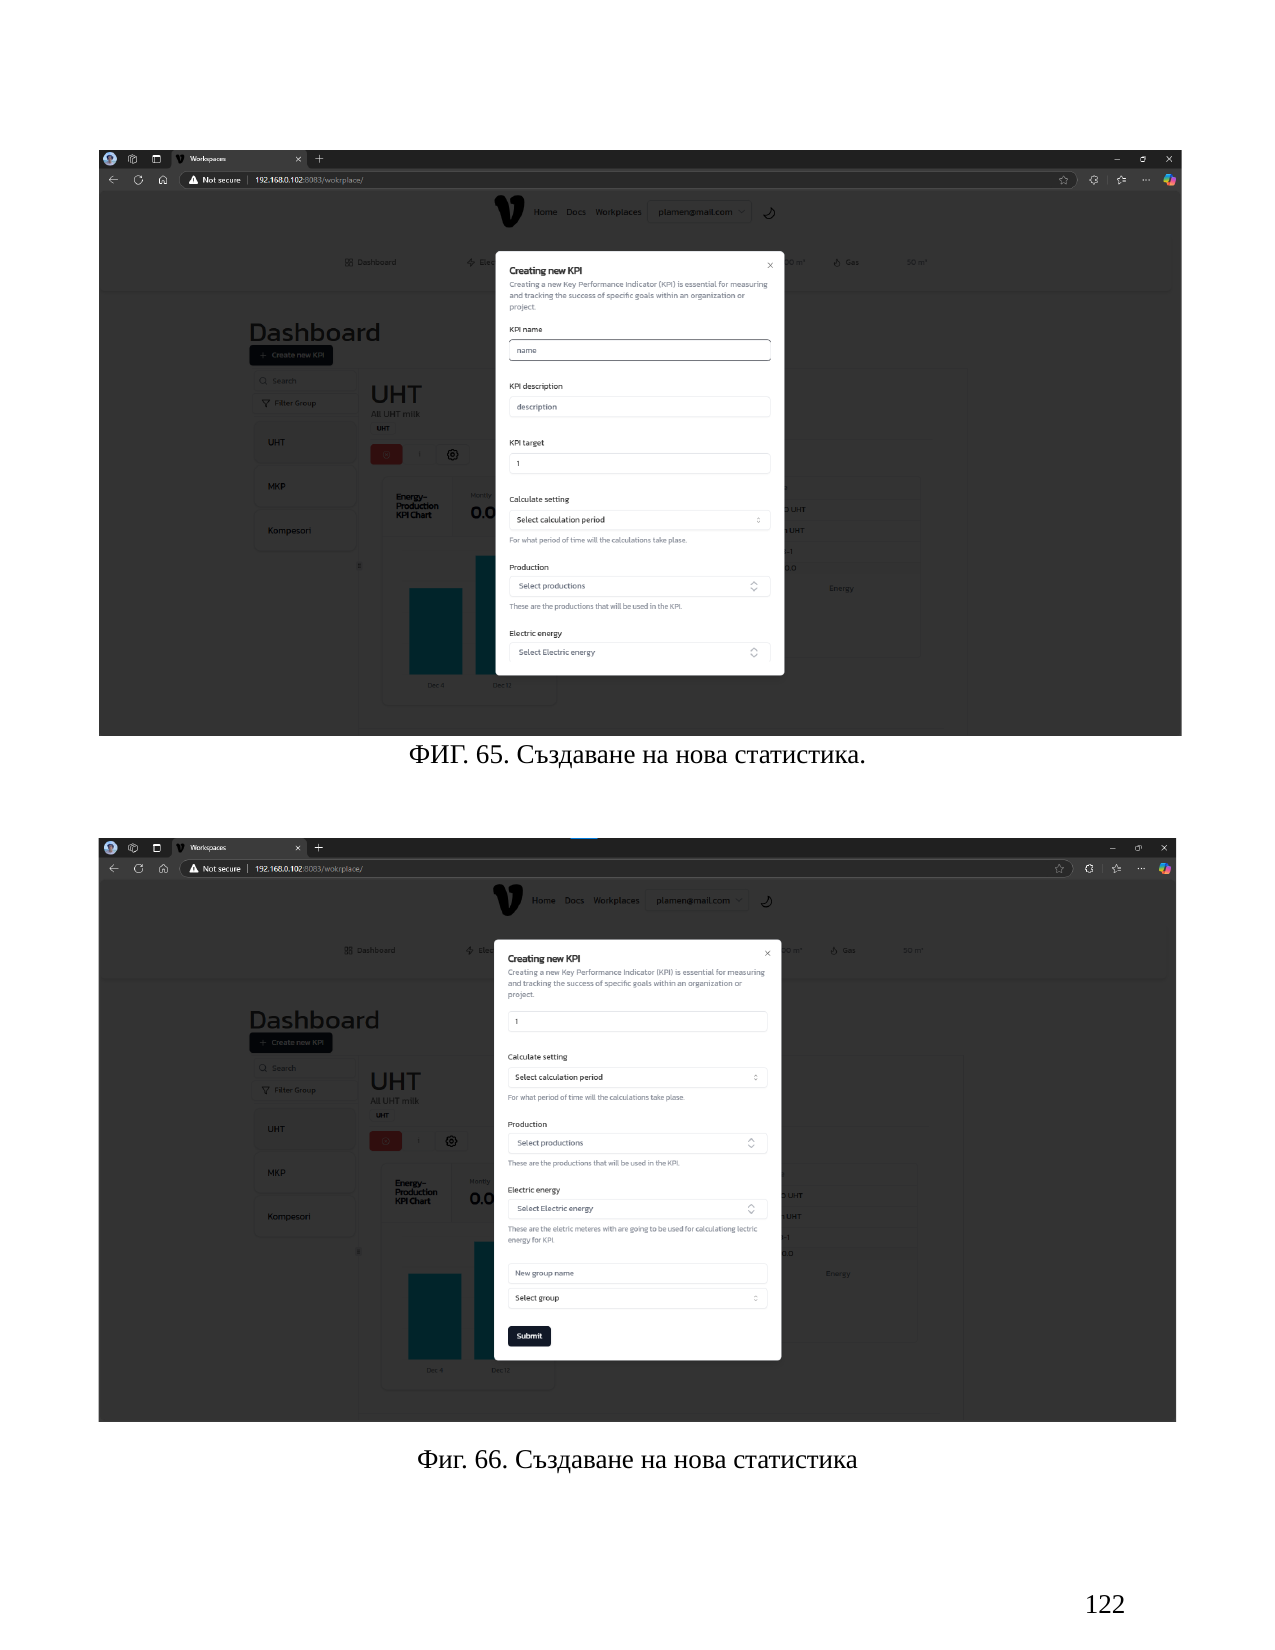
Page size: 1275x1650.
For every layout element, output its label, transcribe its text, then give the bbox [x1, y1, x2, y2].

text ФИГ. 65. Създаване на нова статистика. [150, 736, 1125, 769]
text Фиг. 66. Създаване на нова статистика [150, 1422, 1125, 1474]
picture [98, 838, 1177, 1422]
picture [99, 150, 1182, 736]
